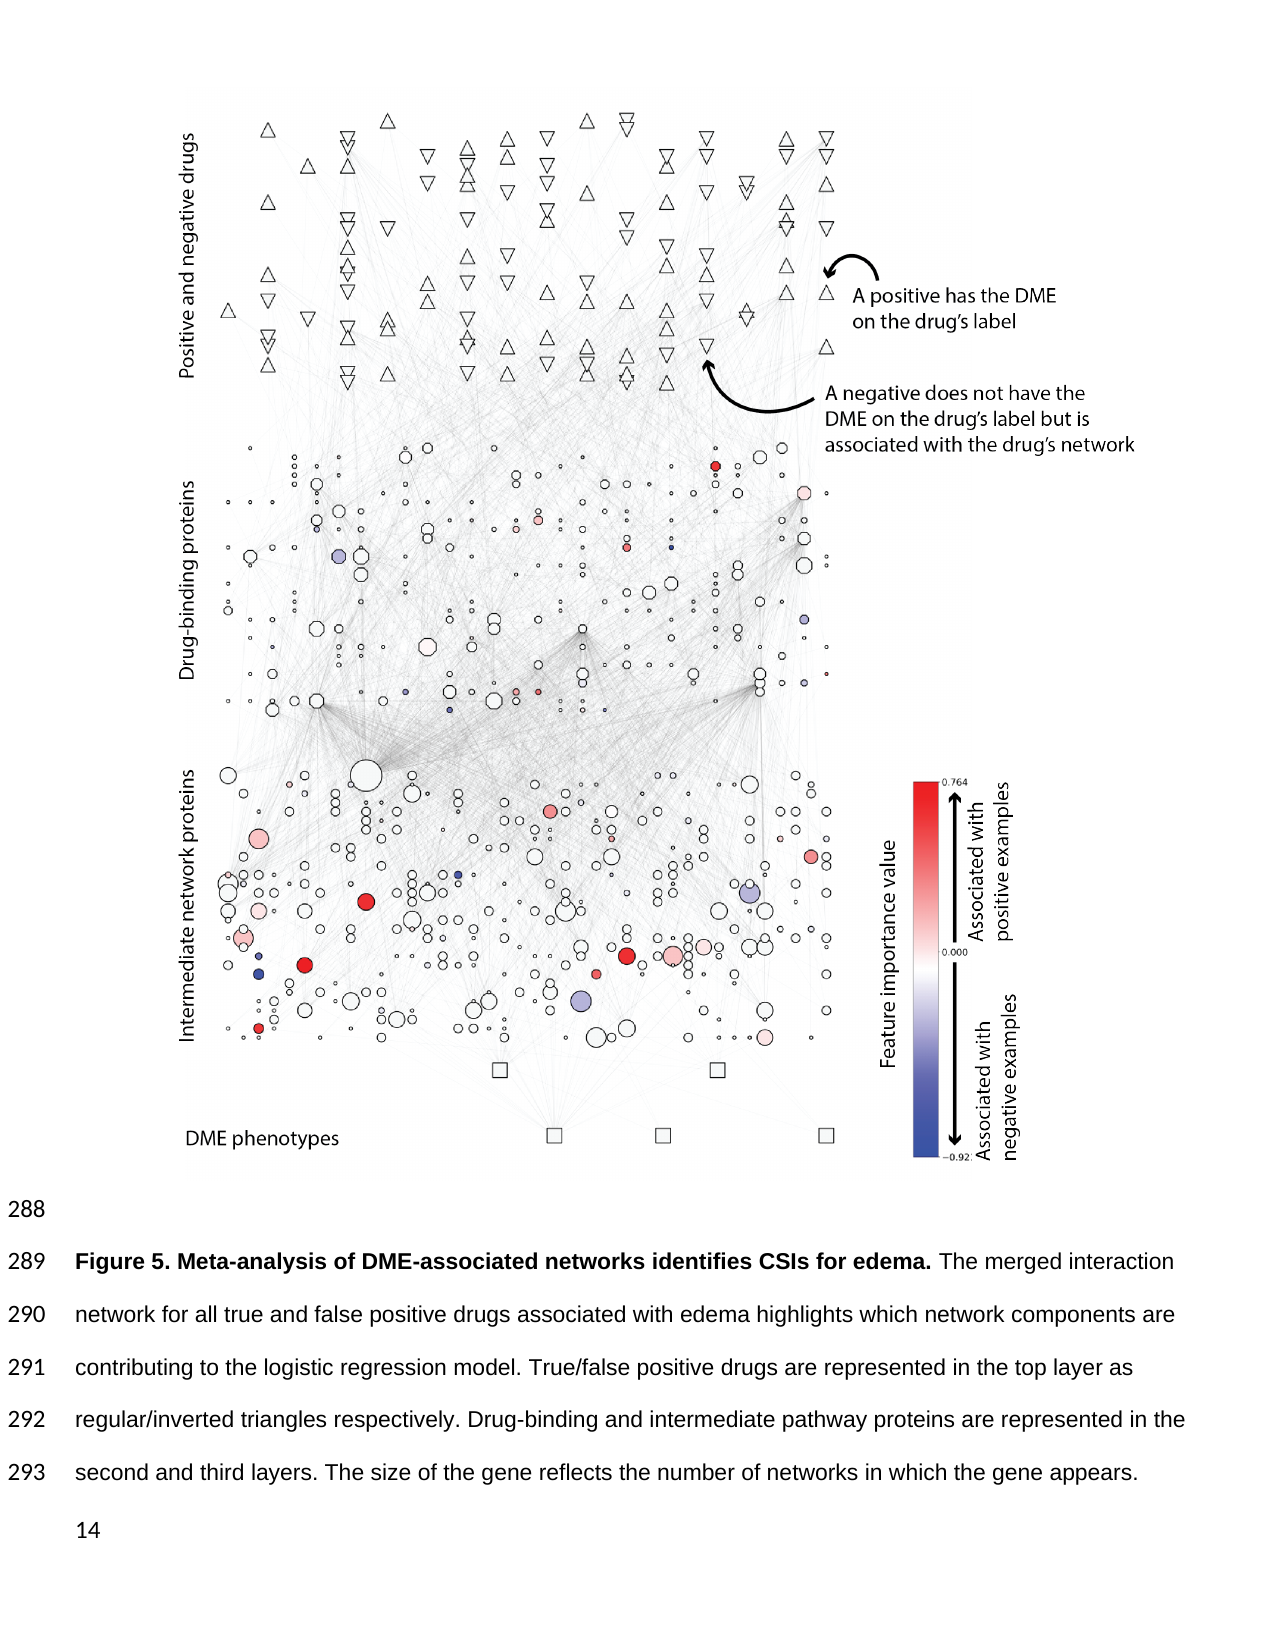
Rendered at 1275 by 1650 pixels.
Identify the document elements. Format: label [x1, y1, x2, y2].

text [75, 1248, 1200, 1485]
picture [140, 75, 1135, 1218]
